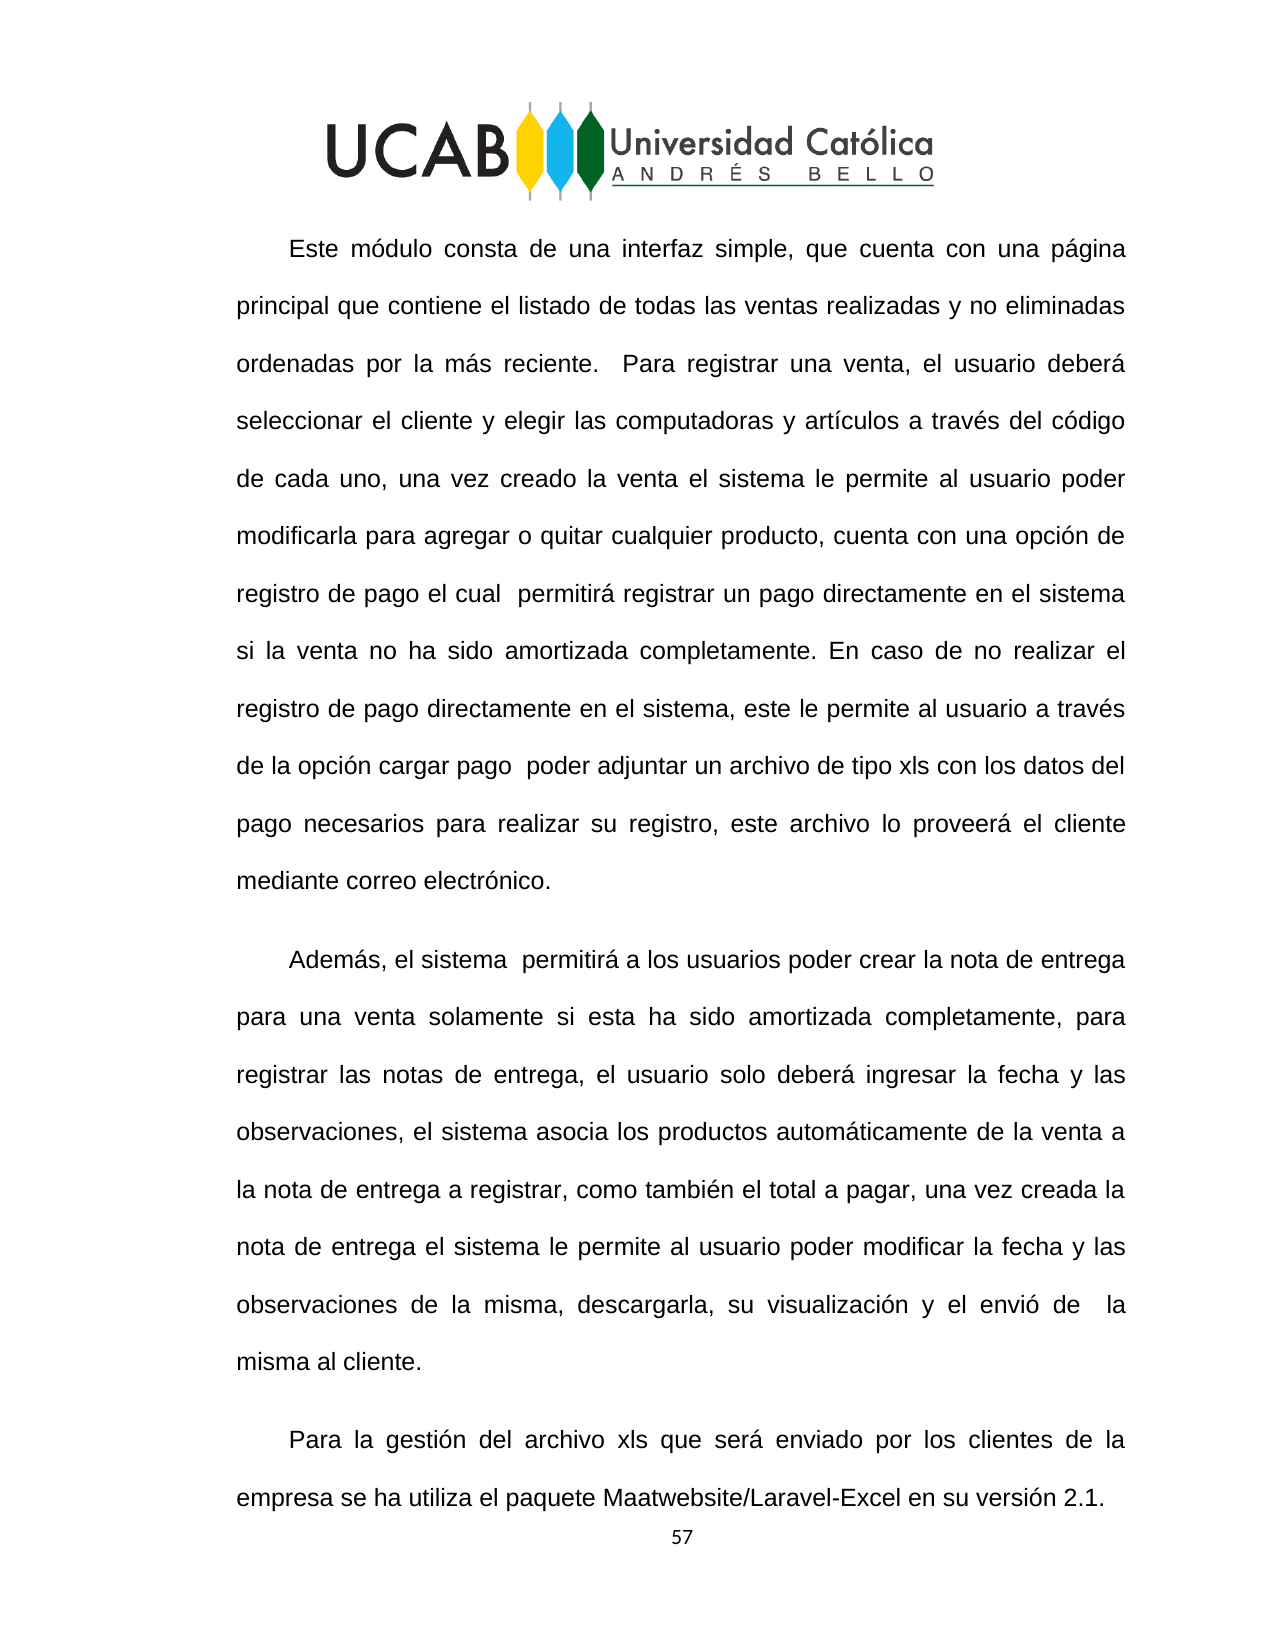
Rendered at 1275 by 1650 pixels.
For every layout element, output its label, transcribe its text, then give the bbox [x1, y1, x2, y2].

text Este módulo consta de una interfaz simple, que cuenta con una página principal que contiene el listado de todas las ventas realizadas y no eliminadas ordenadas por la más reciente. Para registrar una venta, el usuario deberá seleccionar el cliente y elegir las computadoras y artículos a través del código de cada uno, una vez creado la venta el sistema le permite al usuario poder modificarla para agregar o quitar cualquier producto, cuenta con una opción de registro de pago el cual permitirá registrar un pago directamente en el sistema si la venta no ha sido amortizada completamente. En caso de no realizar el registro de pago directamente en el sistema, este le permite al usuario a través de la opción cargar pago poder adjuntar un archivo de tipo xls con los datos del pago necesarios para realizar su registro, este archivo lo proveerá el cliente mediante correo electrónico. [236, 234, 1127, 895]
text Para la gestión del archivo xls que será enviado por los clientes de la empresa se ha utiliza el paquete Maatwebsite/Laravel-Excel en su versión 2.1. [236, 1426, 1127, 1512]
text Además, el sistema permitirá a los usuarios poder crear la nota de entrega para una venta solamente si esta ha sido amortizada completamente, para registrar las notas de entrega, el usuario solo deberá ingresar la fecha y las observaciones, el sistema asocia los productos automáticamente de la venta a la nota de entrega a registrar, como también el total a pagar, una vez creada la nota de entrega el sistema le permite al usuario poder modificar la fecha y las observaciones de la misma, descargarla, su visualización y el envió de la misma al cliente. [236, 945, 1127, 1376]
picture [327, 102, 934, 201]
